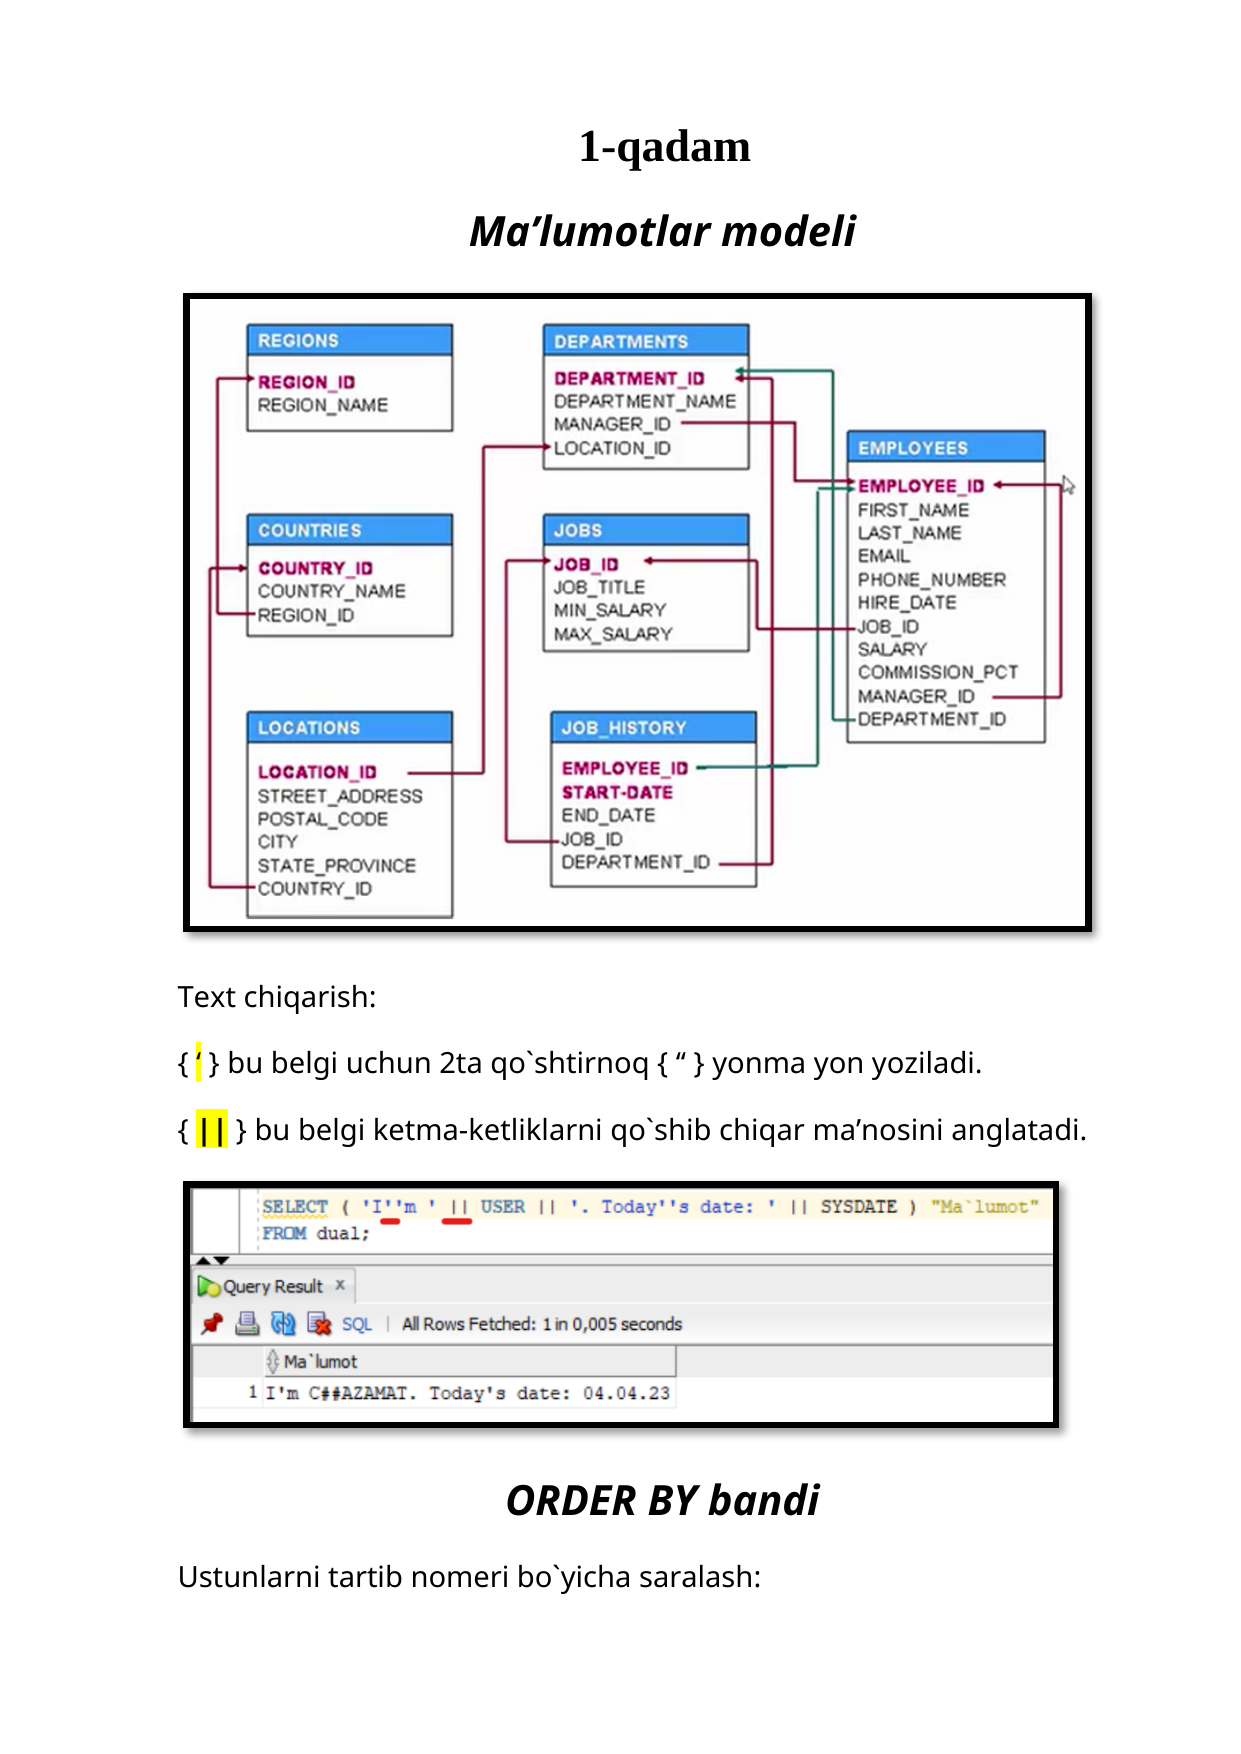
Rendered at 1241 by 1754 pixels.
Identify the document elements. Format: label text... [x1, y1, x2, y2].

text Text chiqarish: [177, 976, 1152, 1016]
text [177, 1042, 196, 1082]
picture [190, 1188, 1053, 1422]
subtitle ORDER BY bandi [177, 1471, 1152, 1528]
text Ustunlarni tartib nomeri bo`yicha saralash: [177, 1556, 1152, 1596]
text { || } bu belgi ketma-ketliklarni qo`shib chiqar ma’nosini anglatadi. [228, 1109, 1152, 1148]
picture [190, 299, 1085, 926]
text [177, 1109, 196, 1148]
text { ‘ } bu belgi uchun 2ta qo`shtirnoq { ‘‘ } yonma yon yoziladi. [201, 1042, 1152, 1082]
subtitle Ma’lumotlar modeli [177, 201, 1152, 258]
subtitle 1-qadam [177, 118, 1152, 171]
